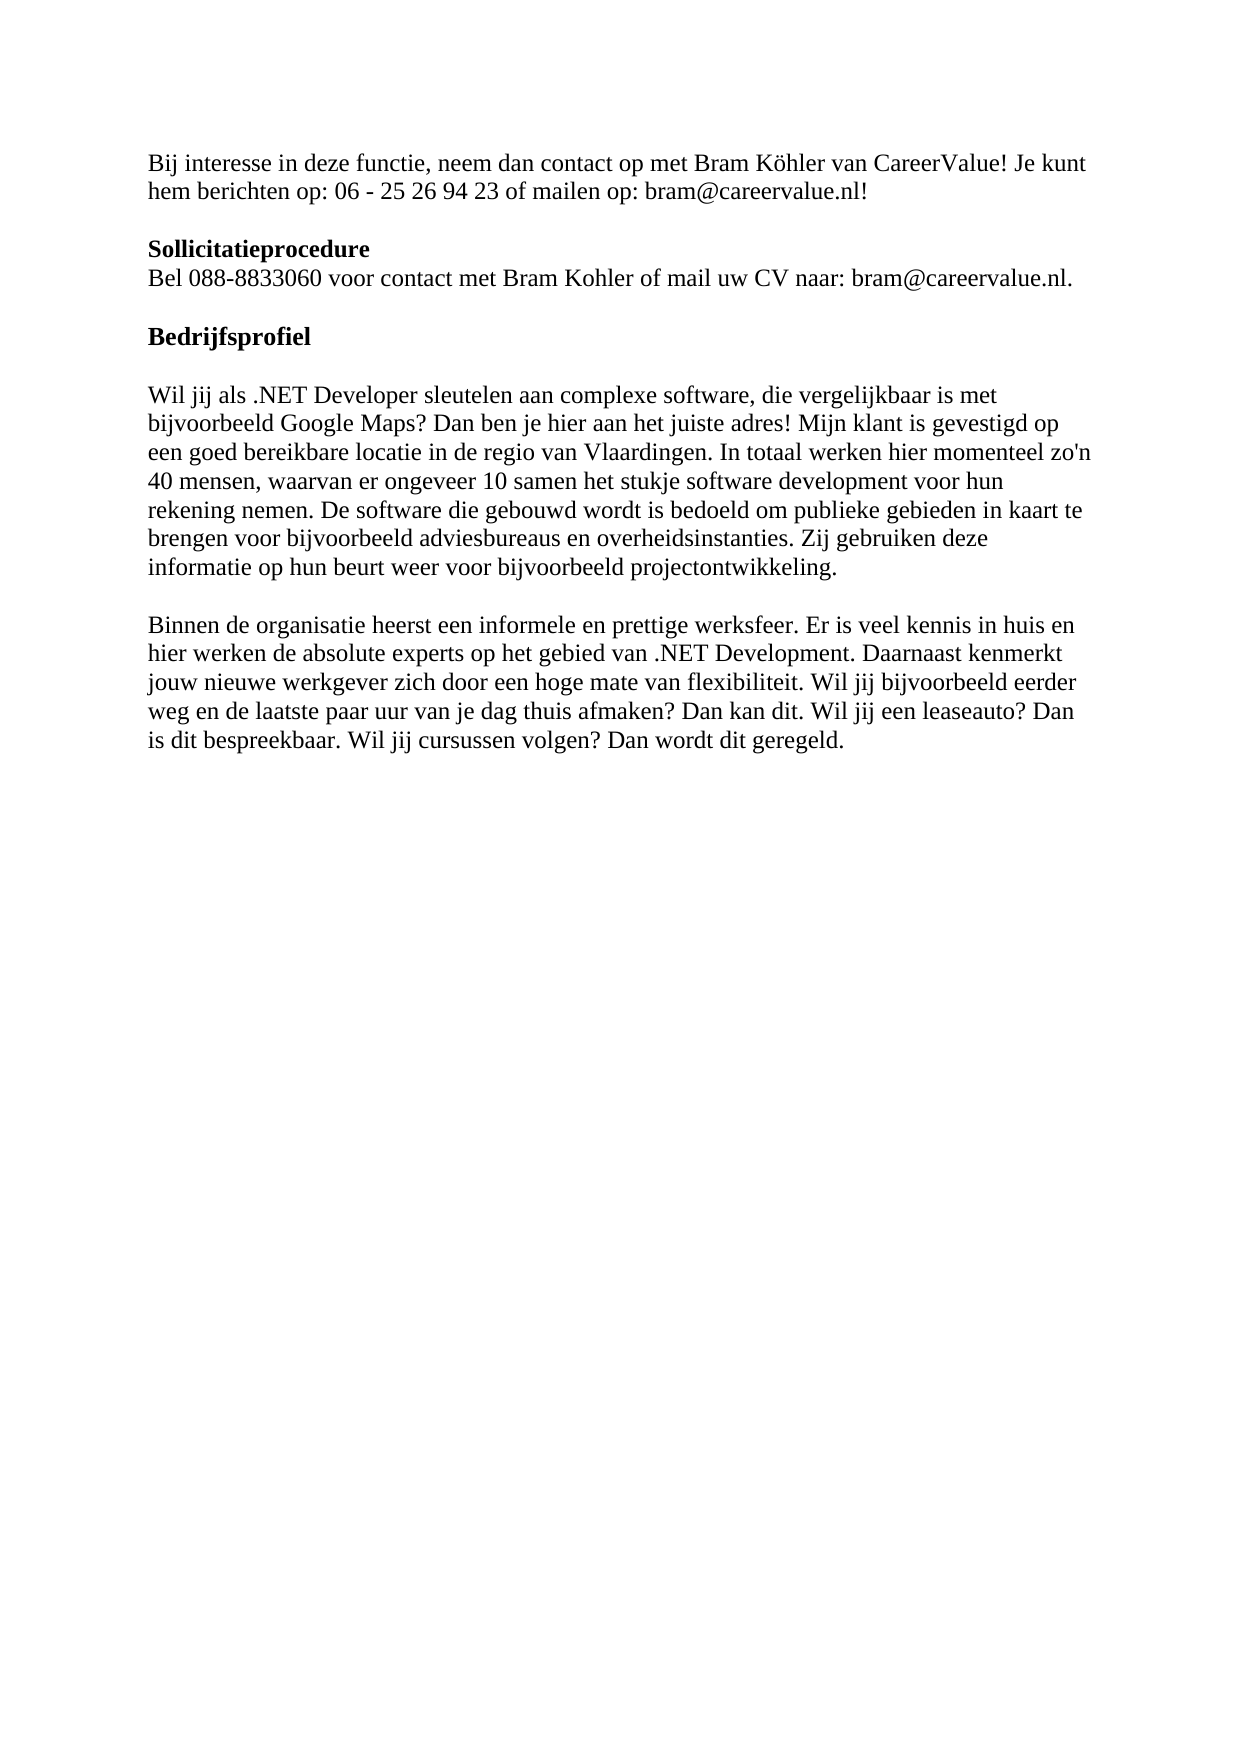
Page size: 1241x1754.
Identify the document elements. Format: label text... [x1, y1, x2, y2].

text Sollicitatieprocedure Bel 088-8833060 voor contact met Bram Kohler of mail uw CV naar: bram@careervalue.nl. [148, 205, 1093, 291]
text Bij interesse in deze functie, neem dan contact op met Bram Köhler van CareerValue! Je kunt hem berichten op: 06 - 25 26 94 23 of mailen op: bram@careervalue.nl! [148, 148, 1093, 205]
text Wil jij als .NET Developer sleutelen aan complexe software, die vergelijkbaar is met bijvoorbeeld Google Maps? Dan ben je hier aan het juiste adres! Mijn klant is gevestigd op een goed bereikbare locatie in de regio van Vlaardingen. In totaal werken hier momenteel zo'n 40 mensen, waarvan er ongeveer 10 samen het stukje software development voor hun rekening nemen. De software die gebouwd wordt is bedoeld om publieke gebieden in kaart te brengen voor bijvoorbeeld adviesbureaus en overheidsinstanties. Zij gebruiken deze informatie op hun beurt weer voor bijvoorbeeld projectontwikkeling. Binnen de organisatie heerst een informele en prettige werksfeer. Er is veel kennis in huis en hier werken de absolute experts op het gebied van .NET Development. Daarnaast kenmerkt jouw nieuwe werkgever zich door een hoge mate van flexibiliteit. Wil jij bijvoorbeeld eerder weg en de laatste paar uur van je dag thuis afmaken? Dan kan dit. Wil jij een leaseauto? Dan is dit bespreekbaar. Wil jij cursussen volgen? Dan wordt dit geregeld. [148, 380, 1093, 753]
text Bedrijfsprofiel [148, 321, 1093, 351]
